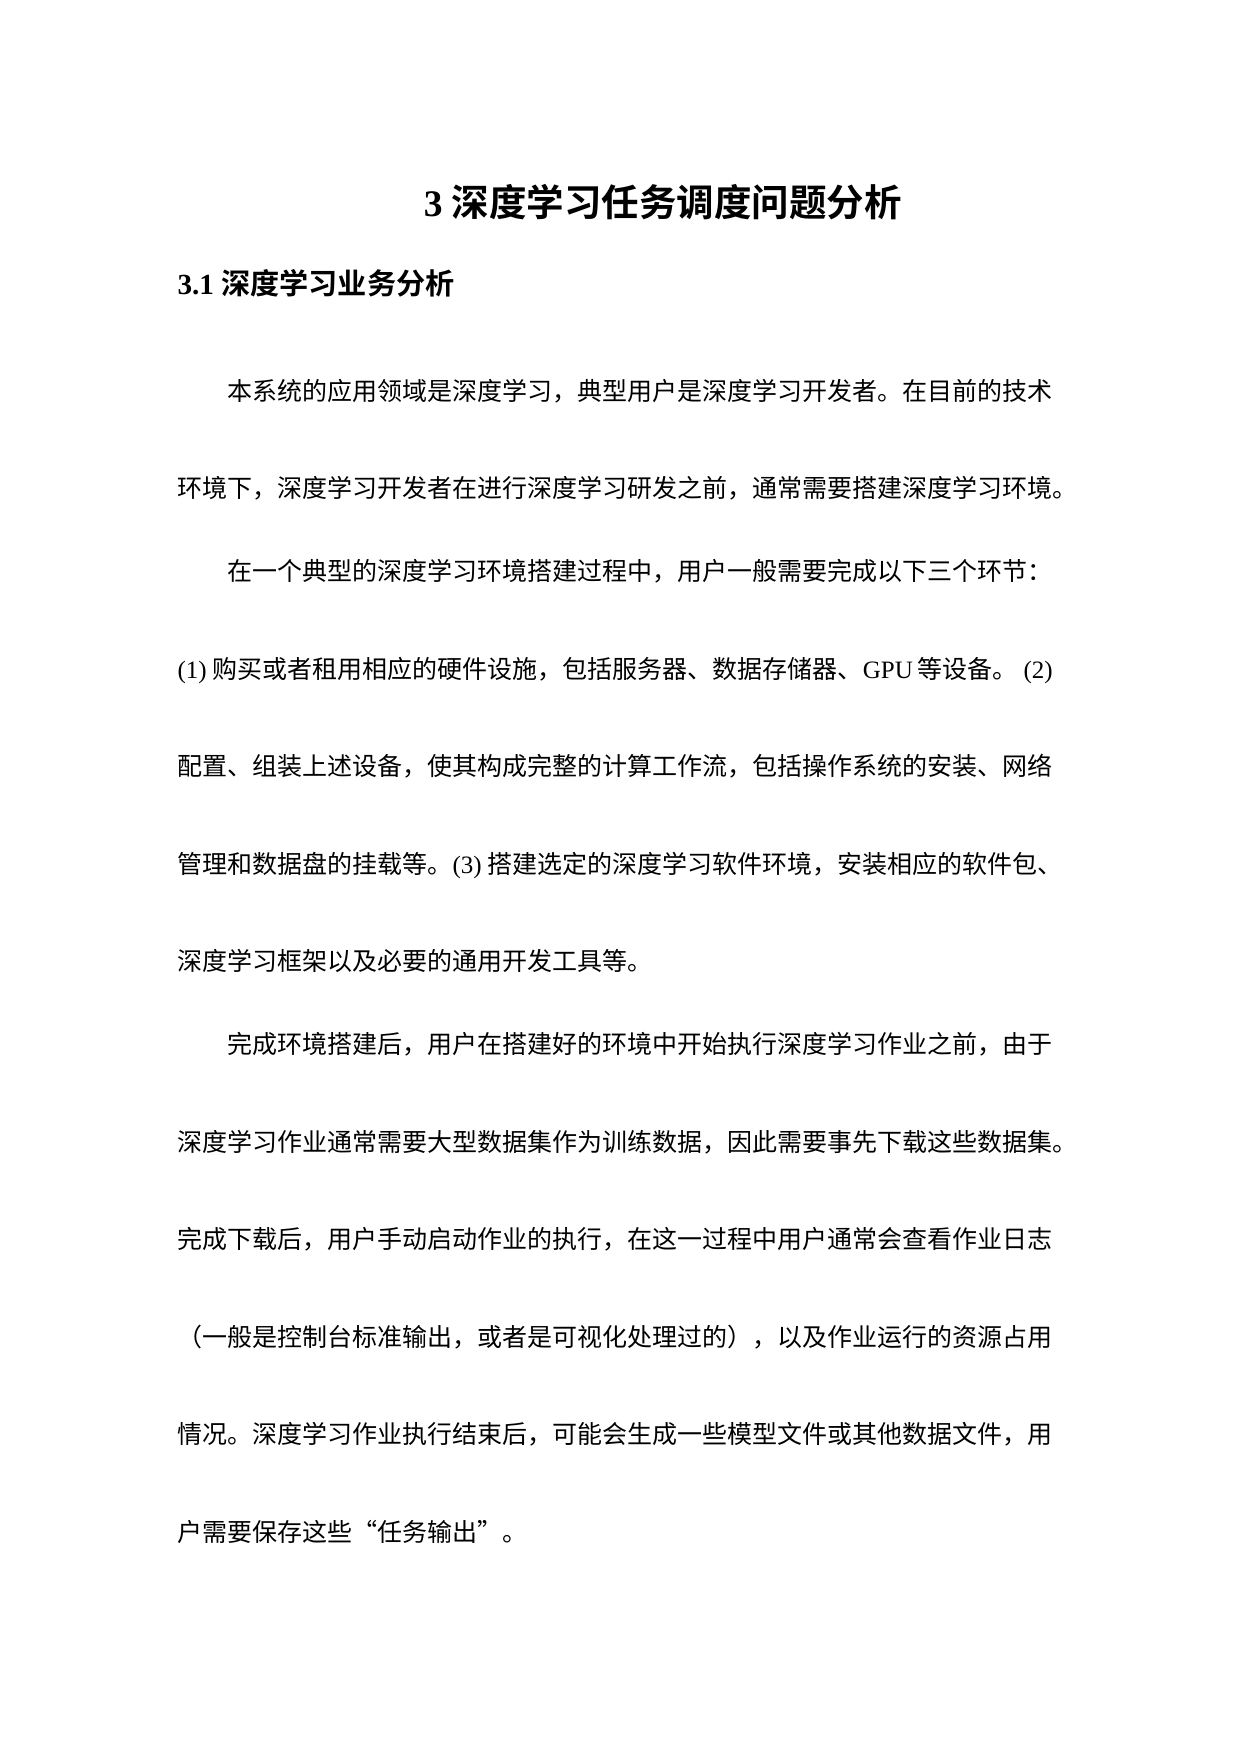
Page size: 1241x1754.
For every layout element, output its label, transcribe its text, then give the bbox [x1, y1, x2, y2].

text 在一个典型的深度学习环境搭建过程中，用户一般需要完成以下三个环节： (1) 购买或者租用相应的硬件设施，包括服务器、数据存储器、GPU等设备。 (2) 配置、组装上述设备，使其构成完整的计算工作流，包括操作系统的安装、网络管理和数据盘的挂载等。(3) 搭建选定的深度学习软件环境，安装相应的软件包、深度学习框架以及必要的通用开发工具等。 [177, 537, 1063, 992]
subtitle 3.1 深度学习业务分析 [177, 249, 1063, 314]
subtitle 3 深度学习任务调度问题分析 [177, 168, 1063, 233]
text 完成环境搭建后，用户在搭建好的环境中开始执行深度学习作业之前，由于深度学习作业通常需要大型数据集作为训练数据，因此需要事先下载这些数据集。完成下载后，用户手动启动作业的执行，在这一过程中用户通常会查看作业日志（一般是控制台标准输出，或者是可视化处理过的），以及作业运行的资源占用情况。深度学习作业执行结束后，可能会生成一些模型文件或其他数据文件，用户需要保存这些“任务输出”。 [177, 1010, 1063, 1563]
text 本系统的应用领域是深度学习，典型用户是深度学习开发者。在目前的技术环境下，深度学习开发者在进行深度学习研发之前，通常需要搭建深度学习环境。 [177, 357, 1063, 519]
